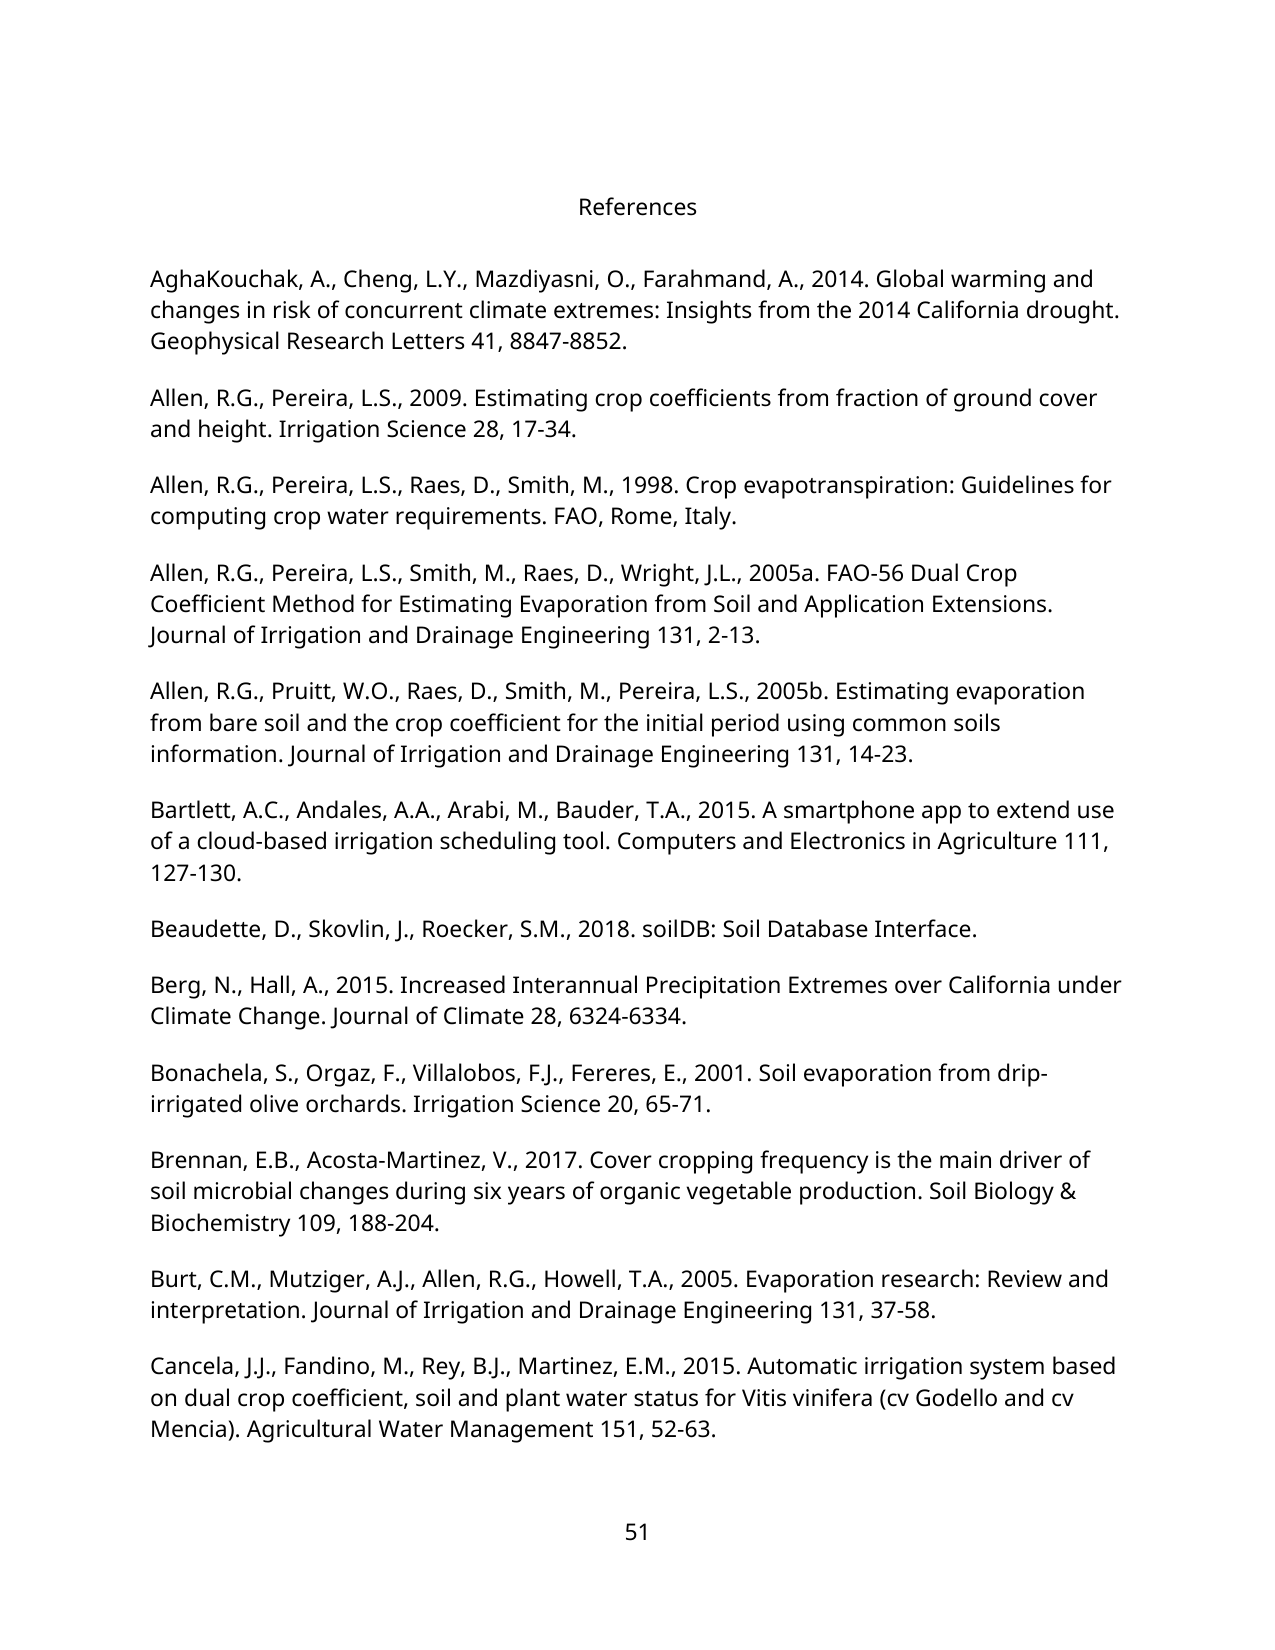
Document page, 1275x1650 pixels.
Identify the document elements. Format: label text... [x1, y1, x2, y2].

text Burt, C.M., Mutziger, A.J., Allen, R.G., Howell, T.A., 2005. Evaporation research: Review and interpretation. Journal of Irrigation and Drainage Engineering 131, 37-58. [150, 1263, 1125, 1325]
text Bonachela, S., Orgaz, F., Villalobos, F.J., Fereres, E., 2001. Soil evaporation from drip-irrigated olive orchards. Irrigation Science 20, 65-71. [150, 1057, 1125, 1119]
text Brennan, E.B., Acosta-Martinez, V., 2017. Cover cropping frequency is the main driver of soil microbial changes during six years of organic vegetable production. Soil Biology & Biochemistry 109, 188-204. [150, 1144, 1125, 1238]
text Cancela, J.J., Fandino, M., Rey, B.J., Martinez, E.M., 2015. Automatic irrigation system based on dual crop coefficient, soil and plant water status for Vitis vinifera (cv Godello and cv Mencia). Agricultural Water Management 151, 52-63. [150, 1350, 1125, 1444]
text Bartlett, A.C., Andales, A.A., Arabi, M., Bauder, T.A., 2015. A smartphone app to extend use of a cloud-based irrigation scheduling tool. Computers and Electronics in Agriculture 111, 127-130. [150, 794, 1125, 888]
text Allen, R.G., Pruitt, W.O., Raes, D., Smith, M., Pereira, L.S., 2005b. Estimating evaporation from bare soil and the crop coefficient for the initial period using common soils information. Journal of Irrigation and Drainage Engineering 131, 14-23. [150, 675, 1125, 769]
title References [150, 191, 1125, 222]
text Allen, R.G., Pereira, L.S., Smith, M., Raes, D., Wright, J.L., 2005a. FAO-56 Dual Crop Coefficient Method for Estimating Evaporation from Soil and Application Extensions. Journal of Irrigation and Drainage Engineering 131, 2-13. [150, 557, 1125, 650]
text Beaudette, D., Skovlin, J., Roecker, S.M., 2018. soilDB: Soil Database Interface. [150, 913, 1125, 944]
text Allen, R.G., Pereira, L.S., 2009. Estimating crop coefficients from fraction of ground cover and height. Irrigation Science 28, 17-34. [150, 382, 1125, 444]
text Berg, N., Hall, A., 2015. Increased Interannual Precipitation Extremes over California under Climate Change. Journal of Climate 28, 6324-6334. [150, 969, 1125, 1032]
text Allen, R.G., Pereira, L.S., Raes, D., Smith, M., 1998. Crop evapotranspiration: Guidelines for computing crop water requirements. FAO, Rome, Italy. [150, 469, 1125, 532]
text AghaKouchak, A., Cheng, L.Y., Mazdiyasni, O., Farahmand, A., 2014. Global warming and changes in risk of concurrent climate extremes: Insights from the 2014 California drought. Geophysical Research Letters 41, 8847-8852. [150, 263, 1125, 357]
